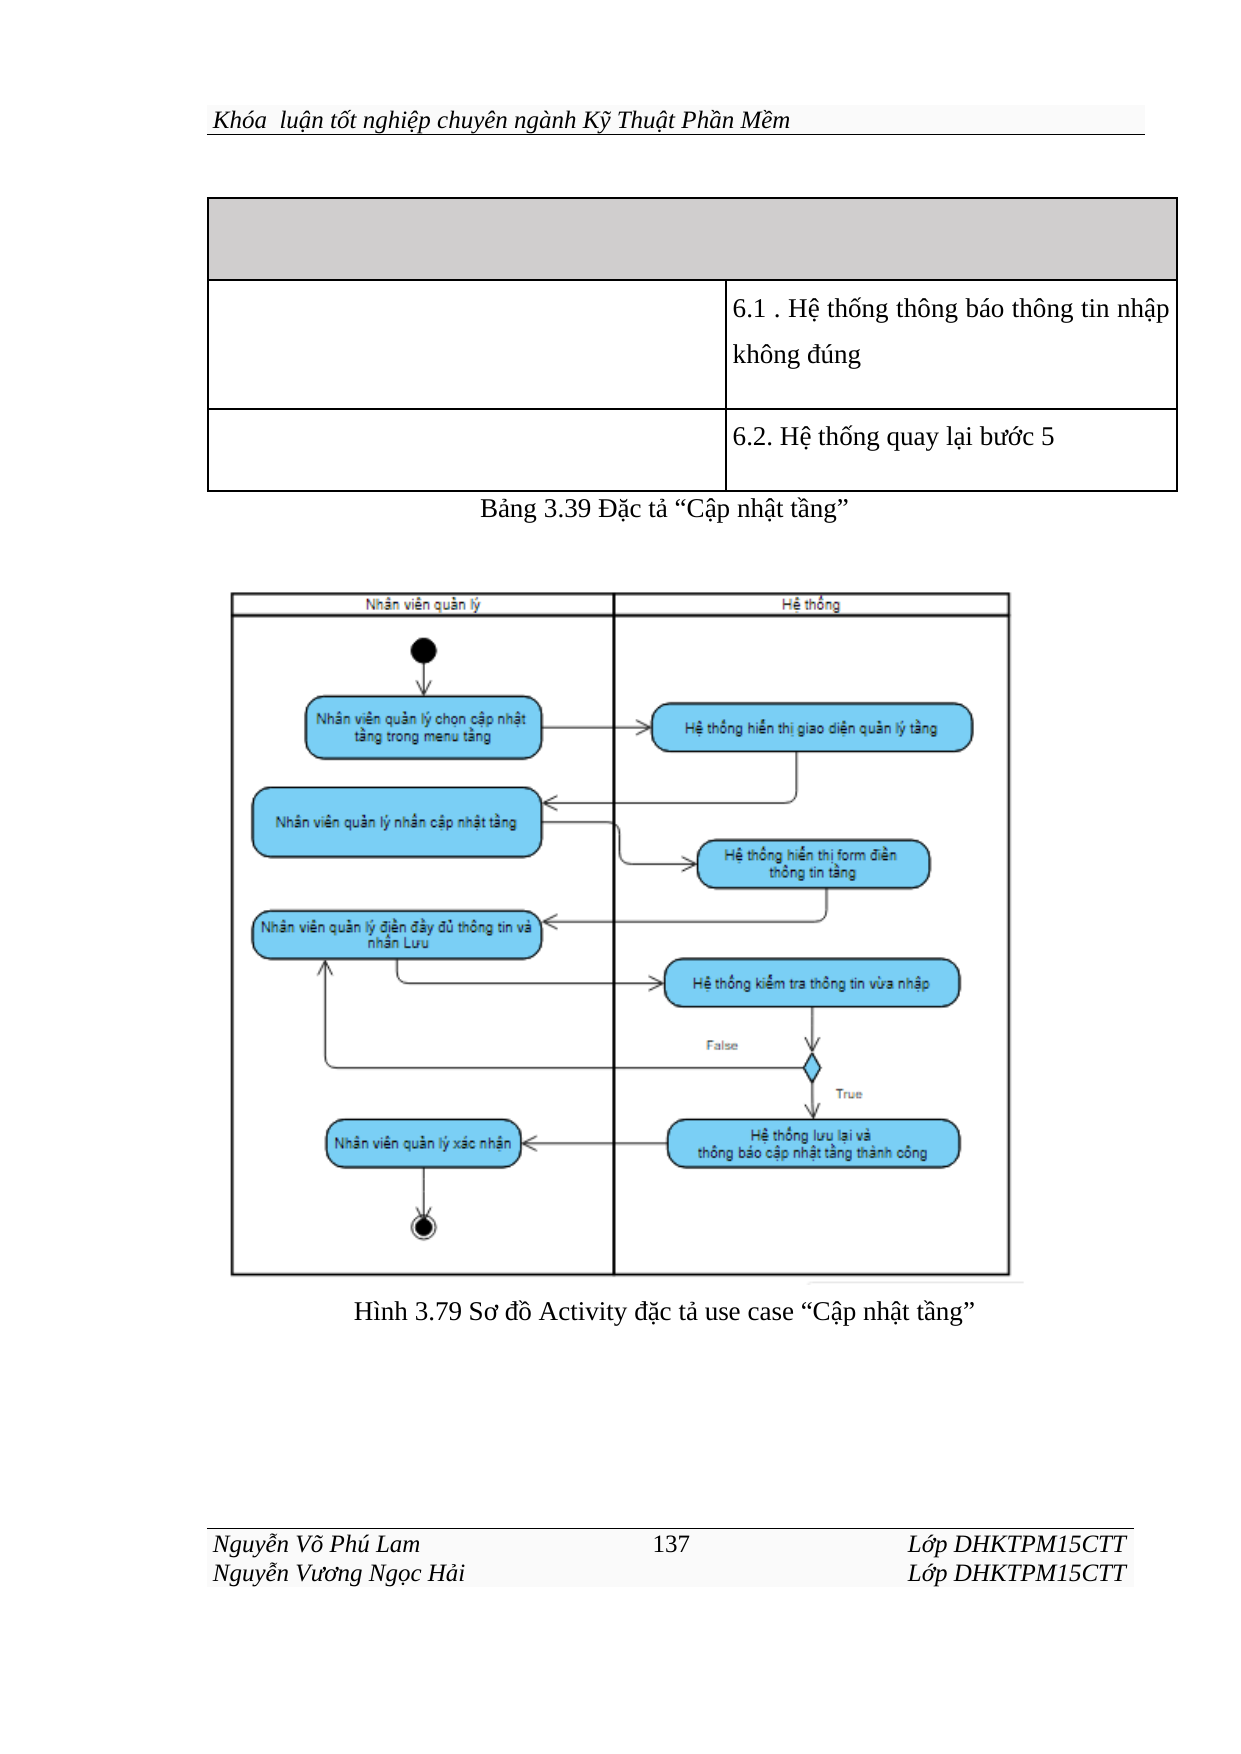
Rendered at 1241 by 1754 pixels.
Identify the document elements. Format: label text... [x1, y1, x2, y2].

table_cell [209, 199, 1176, 279]
table_cell [209, 281, 725, 408]
table_cell 6.1 . Hệ thống thông báo thông tin nhập không đúng [727, 281, 1176, 408]
picture [206, 588, 1024, 1285]
table_cell [209, 410, 725, 490]
table_cell 6.2. Hệ thống quay lại bước 5 [727, 410, 1176, 490]
